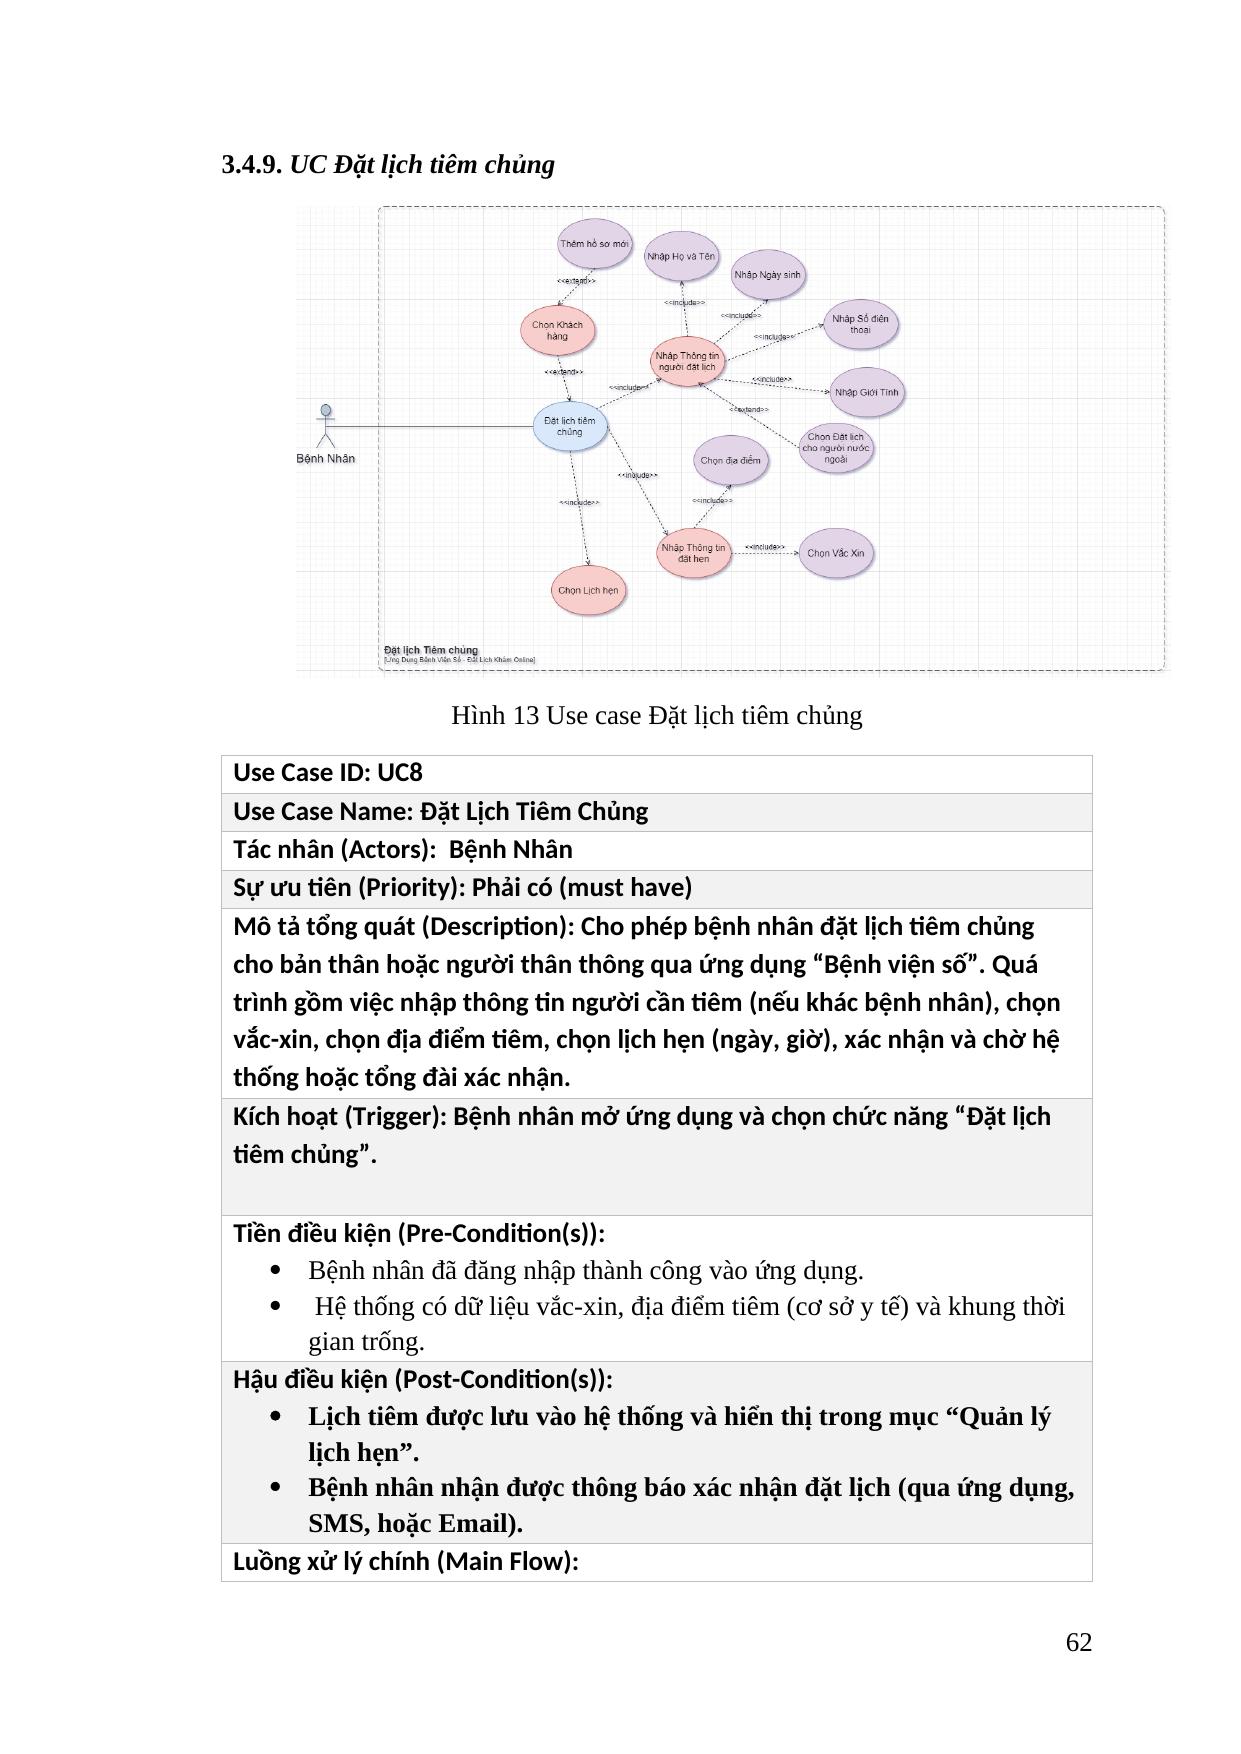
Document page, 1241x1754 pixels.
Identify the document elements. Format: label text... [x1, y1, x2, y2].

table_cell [222, 1544, 1092, 1581]
table_cell Tiền điều kiện (Pre-Condition(s)): Bệnh nhân đã đăng nhập thành công vào ứng dụng. Hệ thống có dữ liệu vắc-xin, địa điểm tiêm (cơ sở y tế) và khung thời gian trống. [222, 1216, 1092, 1361]
table_cell Use Case Name: Đặt Lịch Tiêm Chủng [222, 794, 1092, 831]
subtitle UC Đặt lịch tiêm chủng [221, 148, 1092, 179]
table_cell Sự ưu tiên (Priority): Phải có (must have) [222, 871, 1092, 908]
table_cell Tác nhân (Actors): Bệnh Nhân [222, 832, 1092, 869]
table_cell Kích hoạt (Trigger): Bệnh nhân mở ứng dụng và chọn chức năng “Đặt lịch tiêm chủng”. [222, 1099, 1092, 1215]
table_cell Mô tả tổng quát (Description): Cho phép bệnh nhân đặt lịch tiêm chủng cho bản thân hoặc người thân thông qua ứng dụng “Bệnh viện số”. Quá trình gồm việc nhập thông tin người cần tiêm (nếu khác bệnh nhân), chọn vắc-xin, chọn địa điểm tiêm, chọn lịch hẹn (ngày, giờ), xác nhận và chờ hệ thống hoặc tổng đài xác nhận. [222, 909, 1092, 1098]
table_cell Hậu điều kiện (Post-Condition(s)): Lịch tiêm được lưu vào hệ thống và hiển thị trong mục “Quản lý lịch hẹn”. Bệnh nhân nhận được thông báo xác nhận đặt lịch (qua ứng dụng, SMS, hoặc Email). [222, 1362, 1092, 1543]
picture [296, 206, 1171, 678]
table_header Use Case ID: UC8 [222, 756, 1092, 793]
